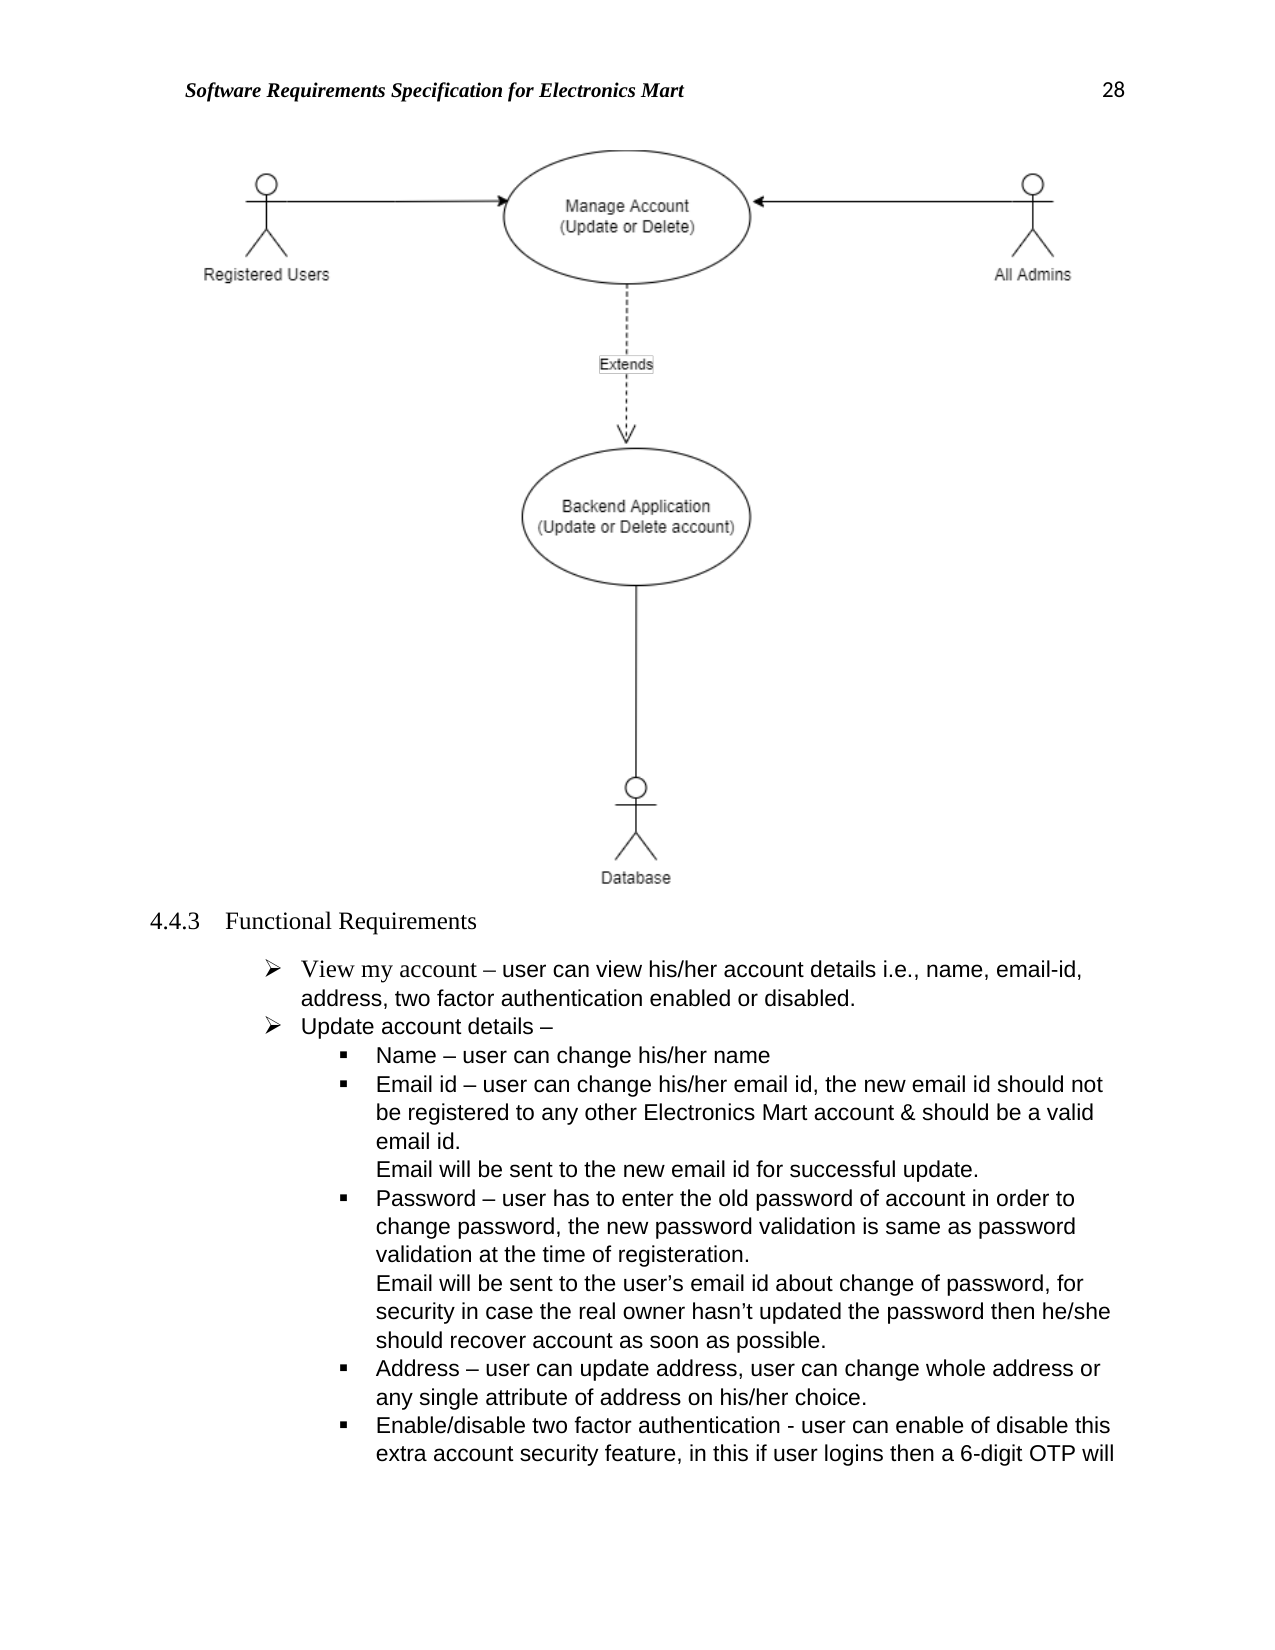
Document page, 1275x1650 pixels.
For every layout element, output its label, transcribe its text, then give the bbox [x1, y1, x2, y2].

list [338, 1412, 1125, 1467]
list Update account details – [263, 1013, 1125, 1040]
list Password – user has to enter the old password of account in order to change password, the new password validation is same as password validation at the time of registeration. [338, 1184, 1125, 1268]
list Address – user can update address, user can change whole address or any single attribute of address on his/her choice. [338, 1355, 1125, 1410]
picture [203, 150, 1072, 888]
list Email id – user can change his/her email id, the new email id should not be registered to any other Electronics Mart account & should be a valid email id. [338, 1071, 1125, 1154]
list Name – user can change his/her name [338, 1042, 1125, 1069]
list View my account – user can view his/her account details i.e., name, email-id, address, two factor authentication enabled or disabled. [263, 954, 1125, 1011]
list Email will be sent to the new email id for successful update. [376, 1156, 1125, 1182]
text 4.4.3 Functional Requirements [150, 906, 1125, 935]
list Email will be sent to the user’s email id about change of password, for security in case the real owner hasn’t updated the password then he/she should recover account as soon as possible. [376, 1270, 1125, 1353]
